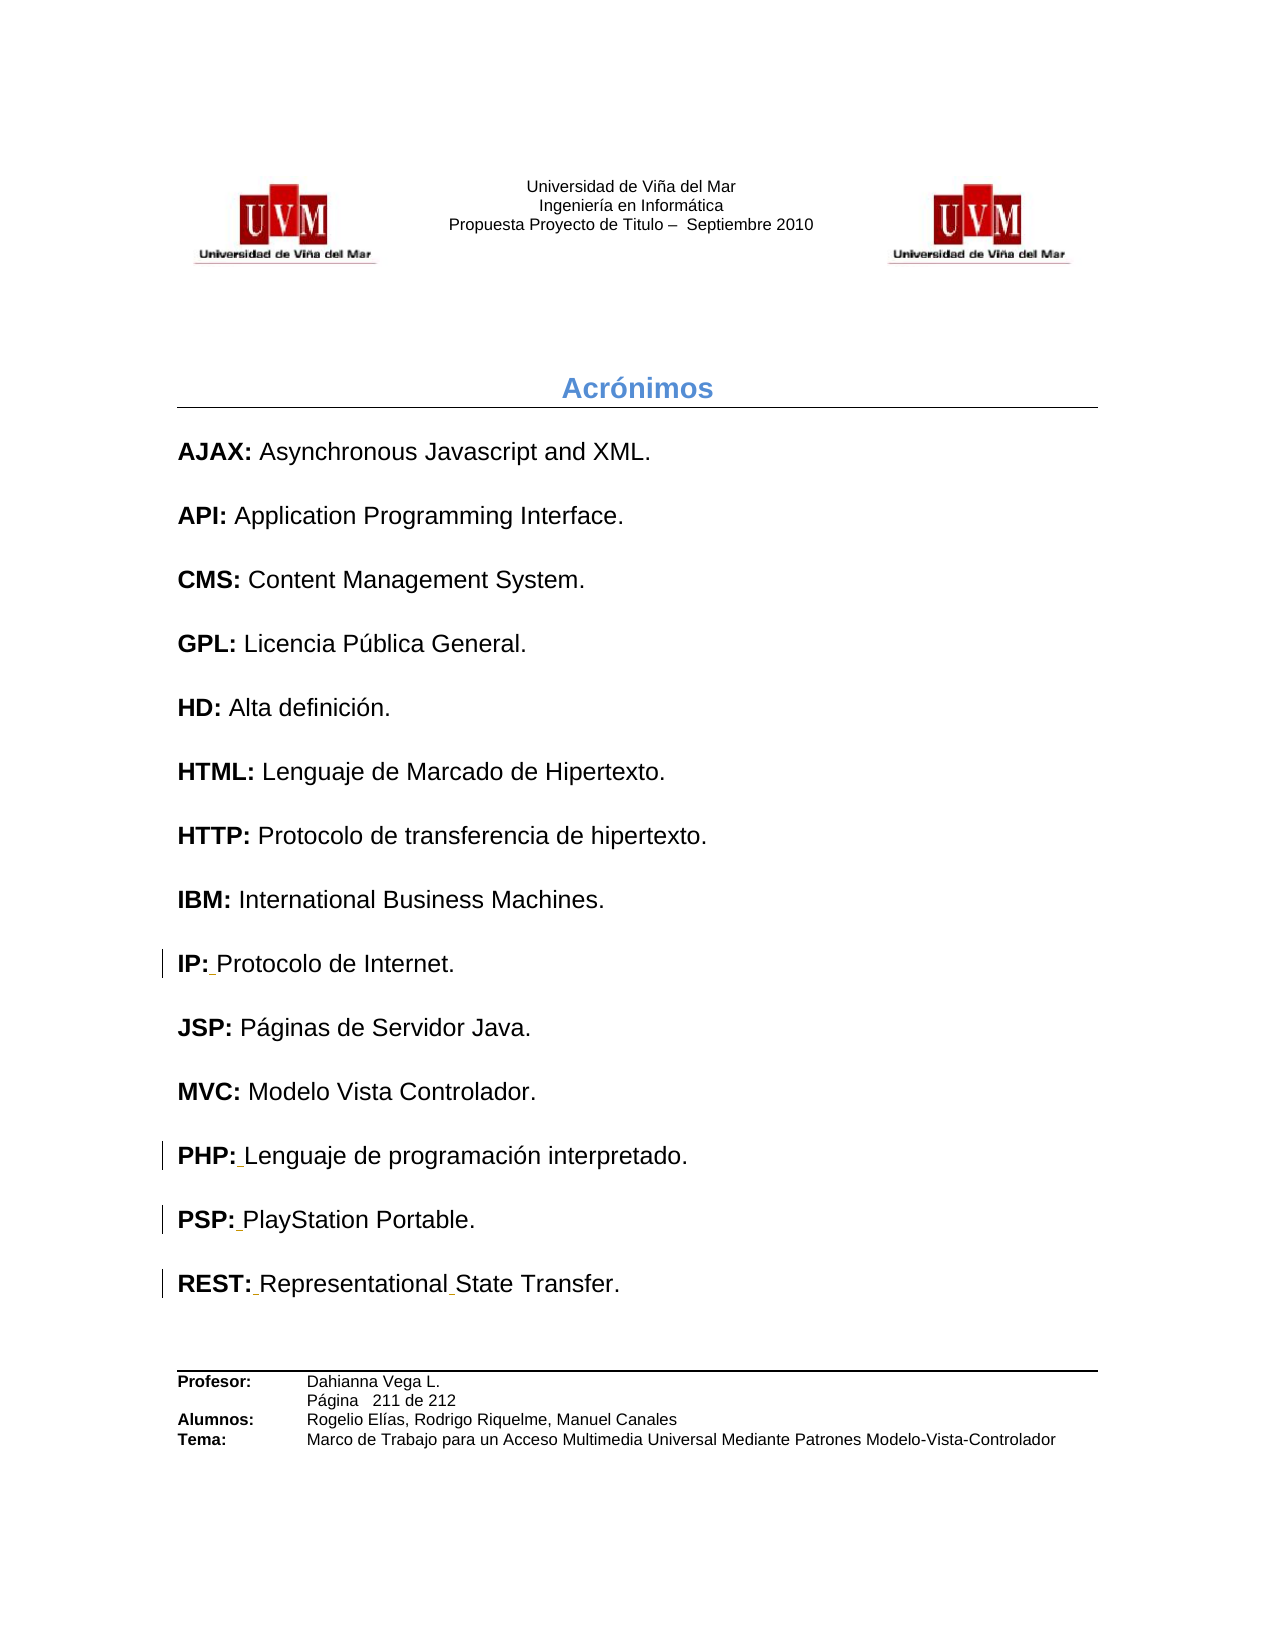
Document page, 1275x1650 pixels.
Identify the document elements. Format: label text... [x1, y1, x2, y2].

text IP:Protocolo de Internet. [177, 949, 1098, 978]
text API: Application Programming Interface. [177, 501, 1098, 530]
text GPL: Licencia Pública General. [177, 629, 1098, 658]
text REST:RepresentationalState Transfer. [177, 1269, 1098, 1297]
text HTML: Lenguaje de Marcado de Hipertexto. [177, 757, 1098, 786]
text IBM: International Business Machines. [177, 885, 1098, 914]
title Acrónimos [177, 371, 1098, 407]
text PSP:PlayStation Portable. [177, 1205, 1098, 1233]
picture [177, 176, 390, 267]
text MVC: Modelo Vista Controlador. [177, 1077, 1098, 1106]
text AJAX: Asynchronous Javascript and XML. [177, 437, 1098, 466]
text CMS: Content Management System. [177, 565, 1098, 594]
text JSP: Páginas de Servidor Java. [177, 1013, 1098, 1042]
picture [871, 176, 1084, 267]
text HD: Alta definición. [177, 693, 1098, 722]
text PHP:Lenguaje de programación interpretado. [177, 1141, 1098, 1169]
text HTTP: Protocolo de transferencia de hipertexto. [177, 821, 1098, 850]
